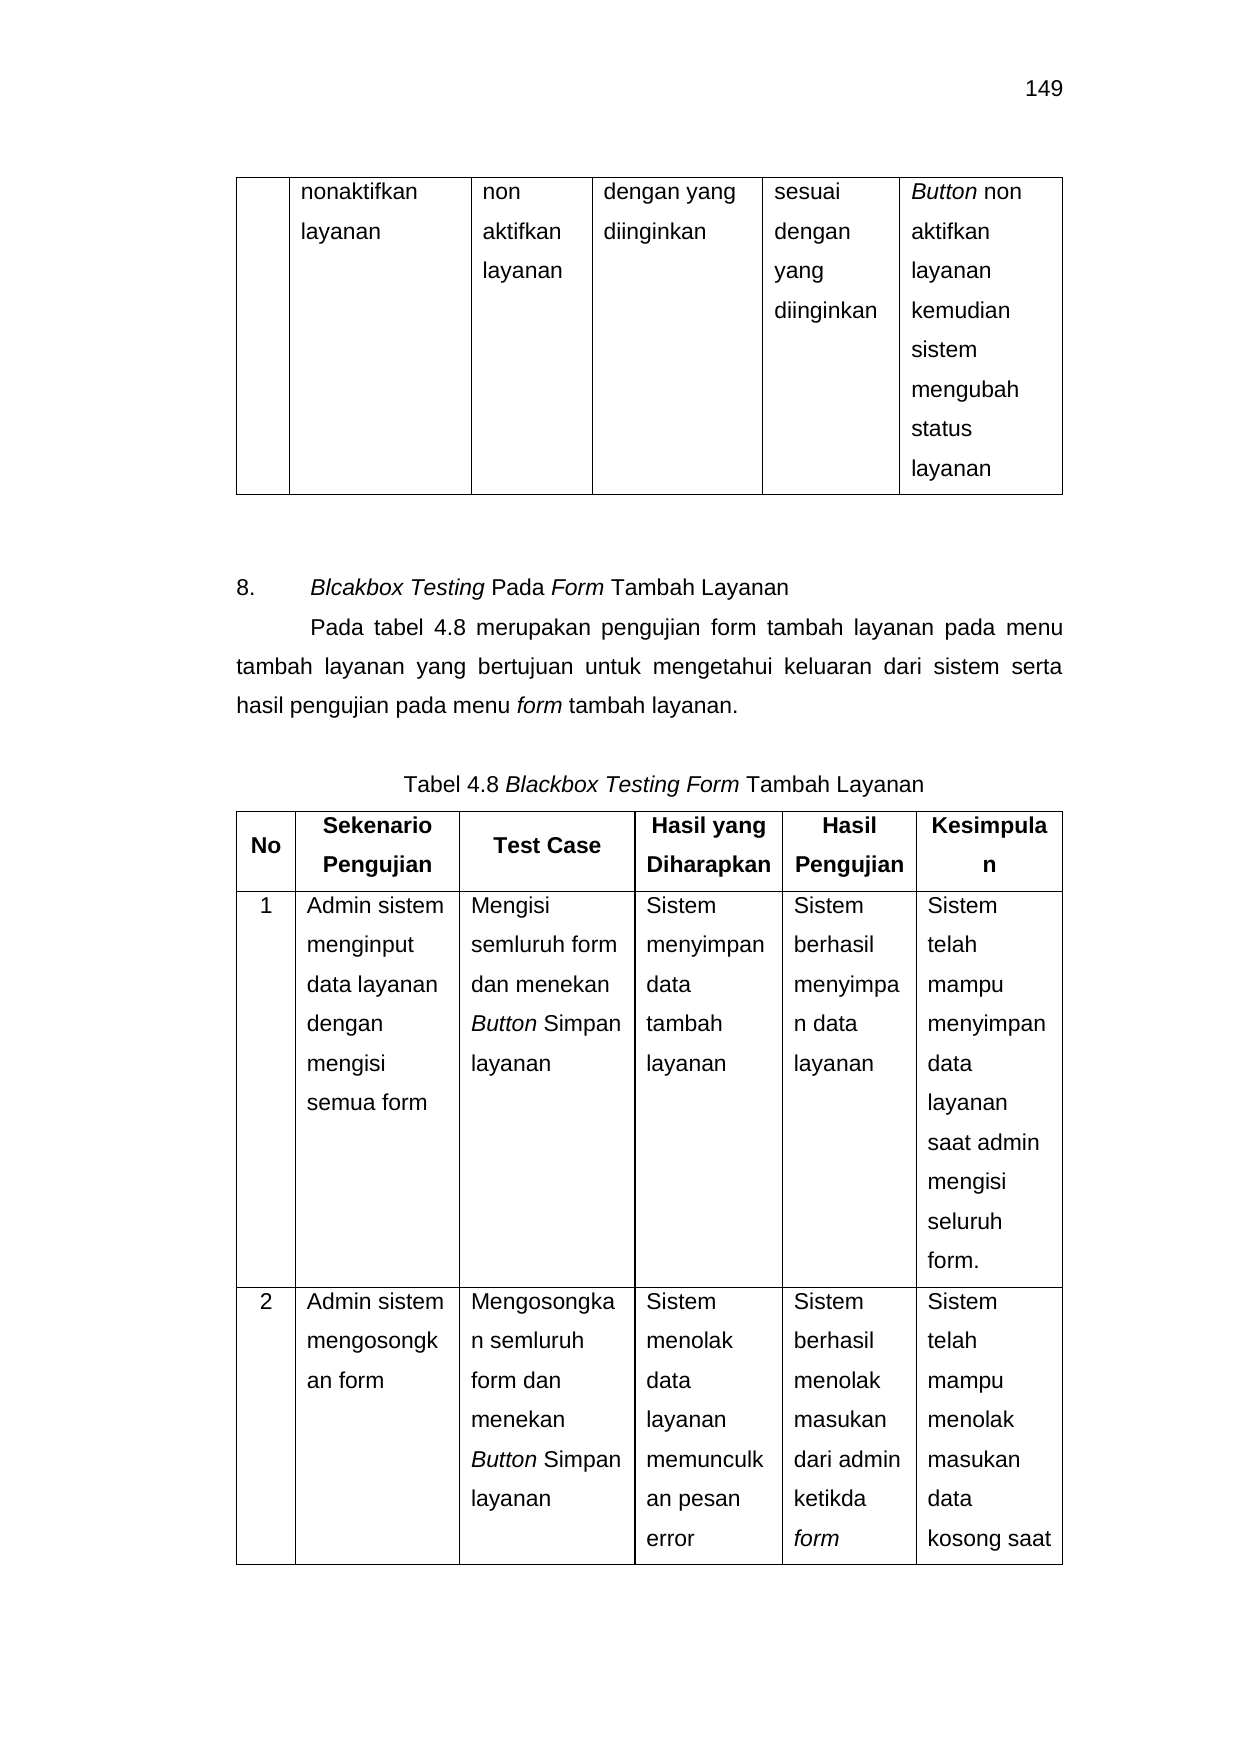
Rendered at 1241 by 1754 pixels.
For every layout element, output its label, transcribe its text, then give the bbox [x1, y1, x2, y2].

table_header Sekenario Pengujian [296, 812, 459, 891]
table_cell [900, 178, 1062, 494]
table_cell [296, 1288, 459, 1564]
table_cell 2 [237, 1288, 295, 1564]
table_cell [593, 178, 762, 494]
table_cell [460, 1288, 634, 1564]
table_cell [763, 178, 899, 494]
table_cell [636, 1288, 782, 1564]
table_cell Mengisi semluruh form dan menekan Button Simpan layanan [460, 892, 634, 1287]
list Blcakbox Testing Pada Form Tambah Layanan [236, 574, 1063, 600]
table_cell Sistem telah mampu menyimpan data layanan saat admin mengisi seluruh form. [917, 892, 1062, 1287]
table_cell 1 [237, 892, 295, 1287]
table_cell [783, 1288, 916, 1564]
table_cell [290, 178, 471, 494]
table_cell Sistem menyimpan data tambah layanan [636, 892, 782, 1287]
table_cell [472, 178, 592, 494]
table_cell Sistem berhasil menyimpan data layanan [783, 892, 916, 1287]
table_header Kesimpulan [917, 812, 1062, 891]
table_header Hasil Pengujian [783, 812, 916, 891]
table_header No [237, 812, 295, 891]
list Tabel 4.8 Blackbox Testing Form Tambah Layanan [264, 771, 1063, 798]
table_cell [917, 1288, 1062, 1564]
table_cell 3 [237, 178, 289, 494]
table_header Hasil yang Diharapkan [636, 812, 782, 891]
table_header Test Case [460, 812, 634, 891]
table_cell Admin sistem menginput data layanan dengan mengisi semua form [296, 892, 459, 1287]
text Pada tabel 4.8 merupakan pengujian form tambah layanan pada menu tambah layanan yang bertujuan untuk mengetahui keluaran dari sistem serta hasil pengujian pada menu form tambah layanan. [236, 613, 1063, 719]
